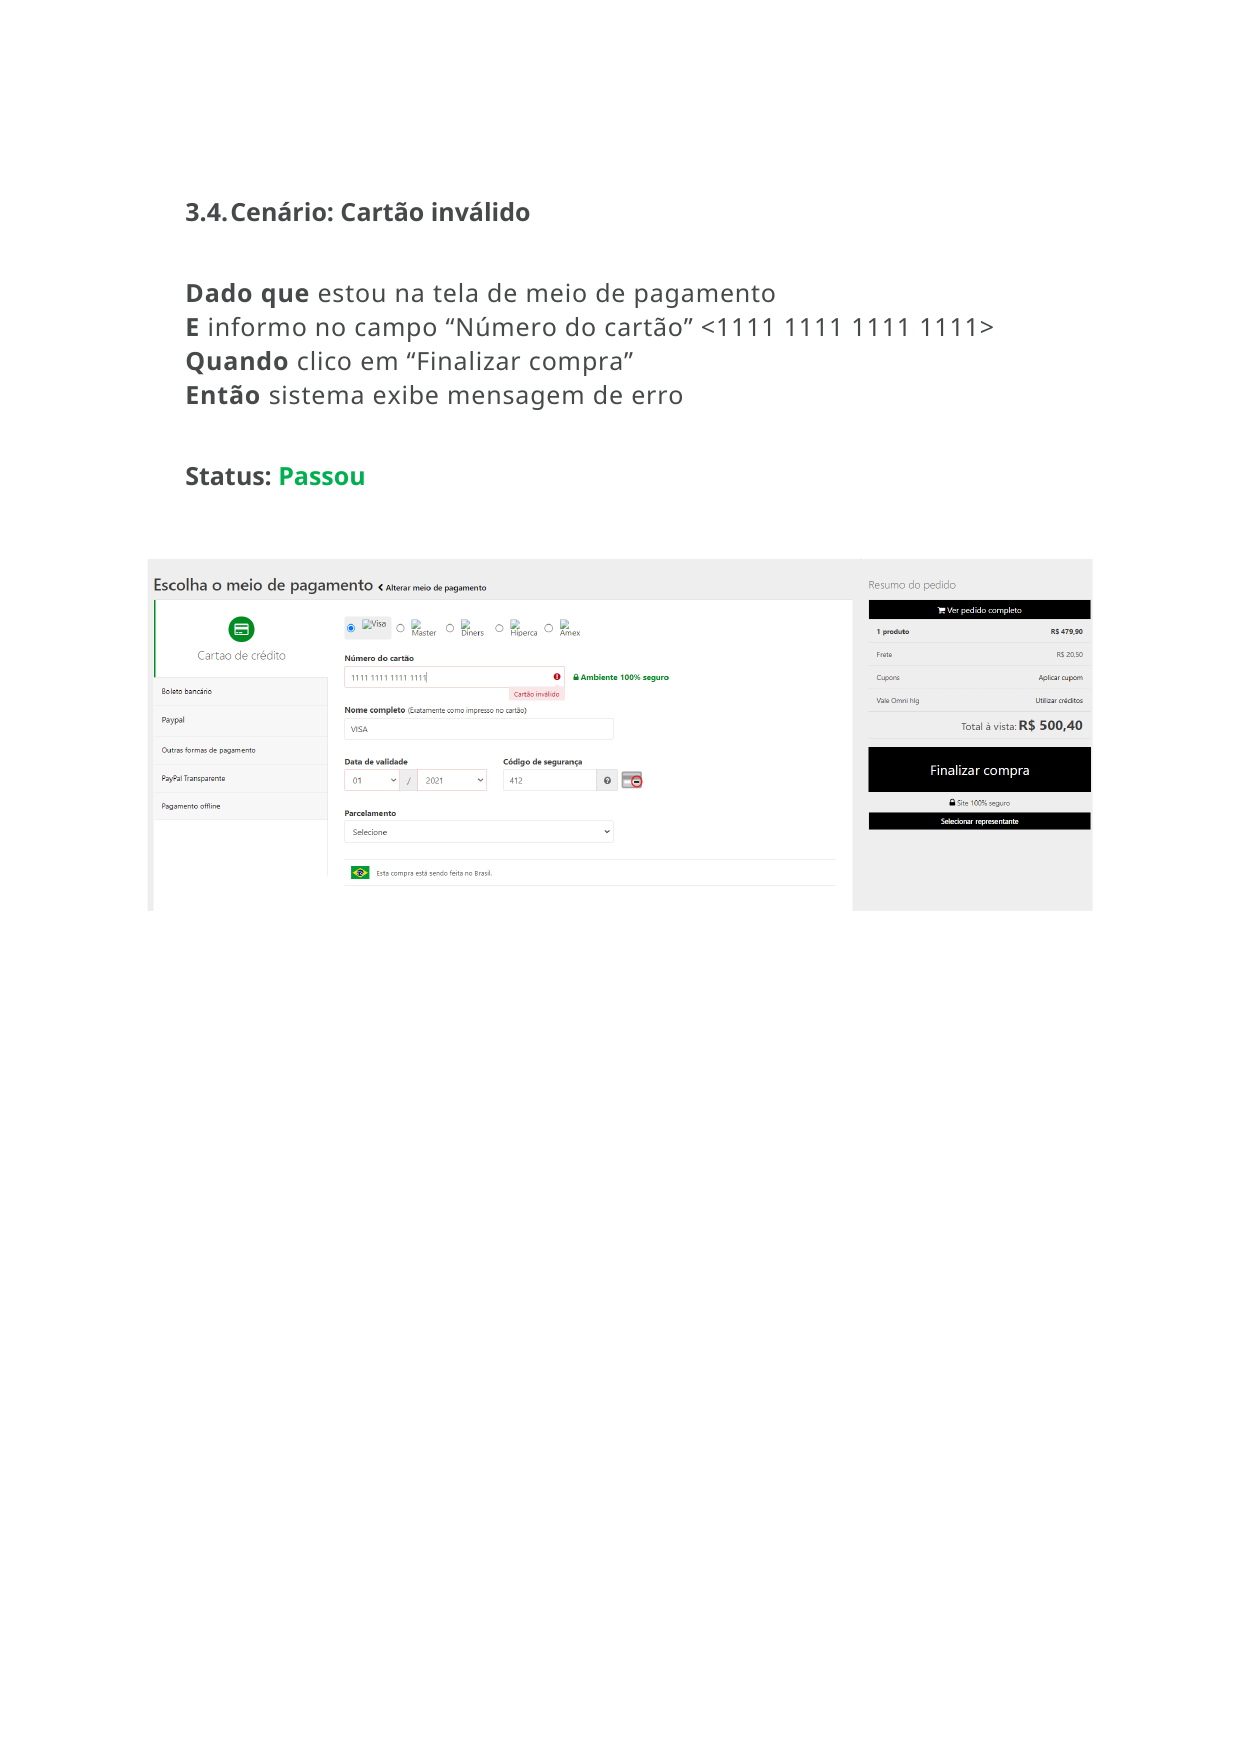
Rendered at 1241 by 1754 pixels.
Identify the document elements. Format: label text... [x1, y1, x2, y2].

text E informo no campo “Número do cartão” <1111 1111 1111 1111> [185, 309, 1093, 343]
text Quando clico em “Finalizar compra” [185, 343, 1093, 378]
text Então sistema exibe mensagem de erro [185, 378, 1093, 412]
text Status: Passou [185, 458, 1093, 493]
list Cenário: Cartão inválido [185, 194, 1093, 228]
text Dado que estou na tela de meio de pagamento [185, 275, 1093, 309]
picture [147, 558, 1093, 911]
